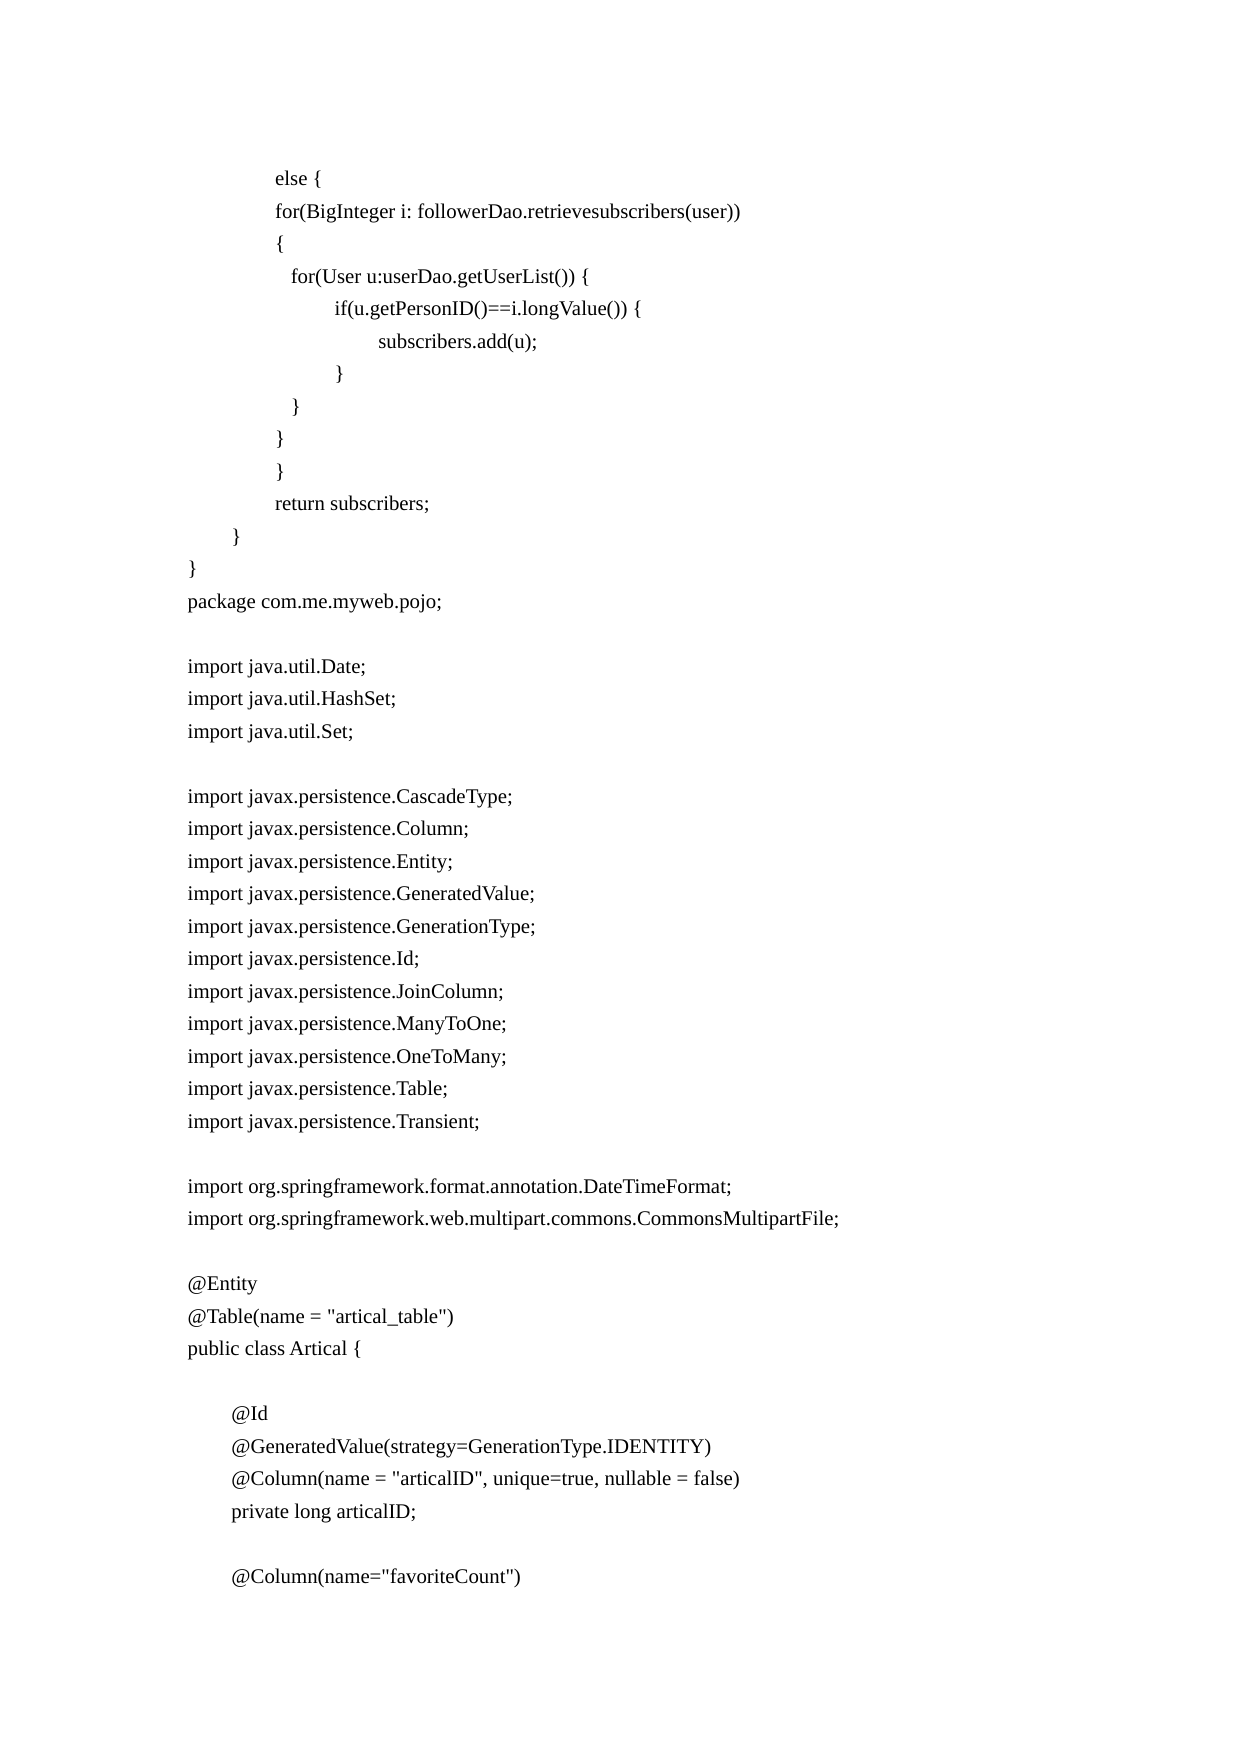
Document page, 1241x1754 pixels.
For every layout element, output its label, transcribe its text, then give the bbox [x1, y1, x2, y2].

text import javax.persistence.ManyToOne; [187, 1007, 1053, 1039]
text for(BigInteger i: followerDao.retrievesubscribers(user)) [187, 194, 1053, 227]
text @Entity [187, 1267, 1053, 1299]
text import javax.persistence.GeneratedValue; [187, 877, 1053, 909]
text import org.springframework.web.multipart.commons.CommonsMultipartFile; [187, 1202, 1053, 1234]
text import java.util.Date; [187, 649, 1053, 682]
text { [187, 227, 1053, 259]
text import javax.persistence.Column; [187, 812, 1053, 844]
text } [187, 552, 1053, 584]
text import javax.persistence.Entity; [187, 844, 1053, 877]
text } [187, 519, 1053, 552]
text } [187, 357, 1053, 389]
text @Column(name="favoriteCount") [187, 1559, 1053, 1592]
text import javax.persistence.GenerationType; [187, 909, 1053, 942]
text private long articalID; [187, 1494, 1053, 1527]
text return subscribers; [187, 487, 1053, 519]
text @Id [187, 1397, 1053, 1429]
text import javax.persistence.Id; [187, 942, 1053, 974]
text @Column(name = "articalID", unique=true, nullable = false) [187, 1462, 1053, 1494]
text import javax.persistence.OneToMany; [187, 1039, 1053, 1072]
text public class Artical { [187, 1332, 1053, 1364]
text @GeneratedValue(strategy=GenerationType.IDENTITY) [187, 1429, 1053, 1462]
text } [187, 454, 1053, 487]
text else { [187, 162, 1053, 194]
text @Table(name = "artical_table") [187, 1299, 1053, 1332]
text import java.util.Set; [187, 714, 1053, 747]
text import javax.persistence.JoinColumn; [187, 974, 1053, 1007]
text import javax.persistence.Table; [187, 1072, 1053, 1104]
text } [187, 422, 1053, 454]
text import java.util.HashSet; [187, 682, 1053, 714]
text } [187, 389, 1053, 422]
text subscribers.add(u); [187, 324, 1053, 357]
text import javax.persistence.Transient; [187, 1104, 1053, 1137]
text import javax.persistence.CascadeType; [187, 779, 1053, 812]
text for(User u:userDao.getUserList()) { [187, 259, 1053, 292]
text import org.springframework.format.annotation.DateTimeFormat; [187, 1169, 1053, 1202]
text if(u.getPersonID()==i.longValue()) { [187, 292, 1053, 324]
text package com.me.myweb.pojo; [187, 584, 1053, 617]
